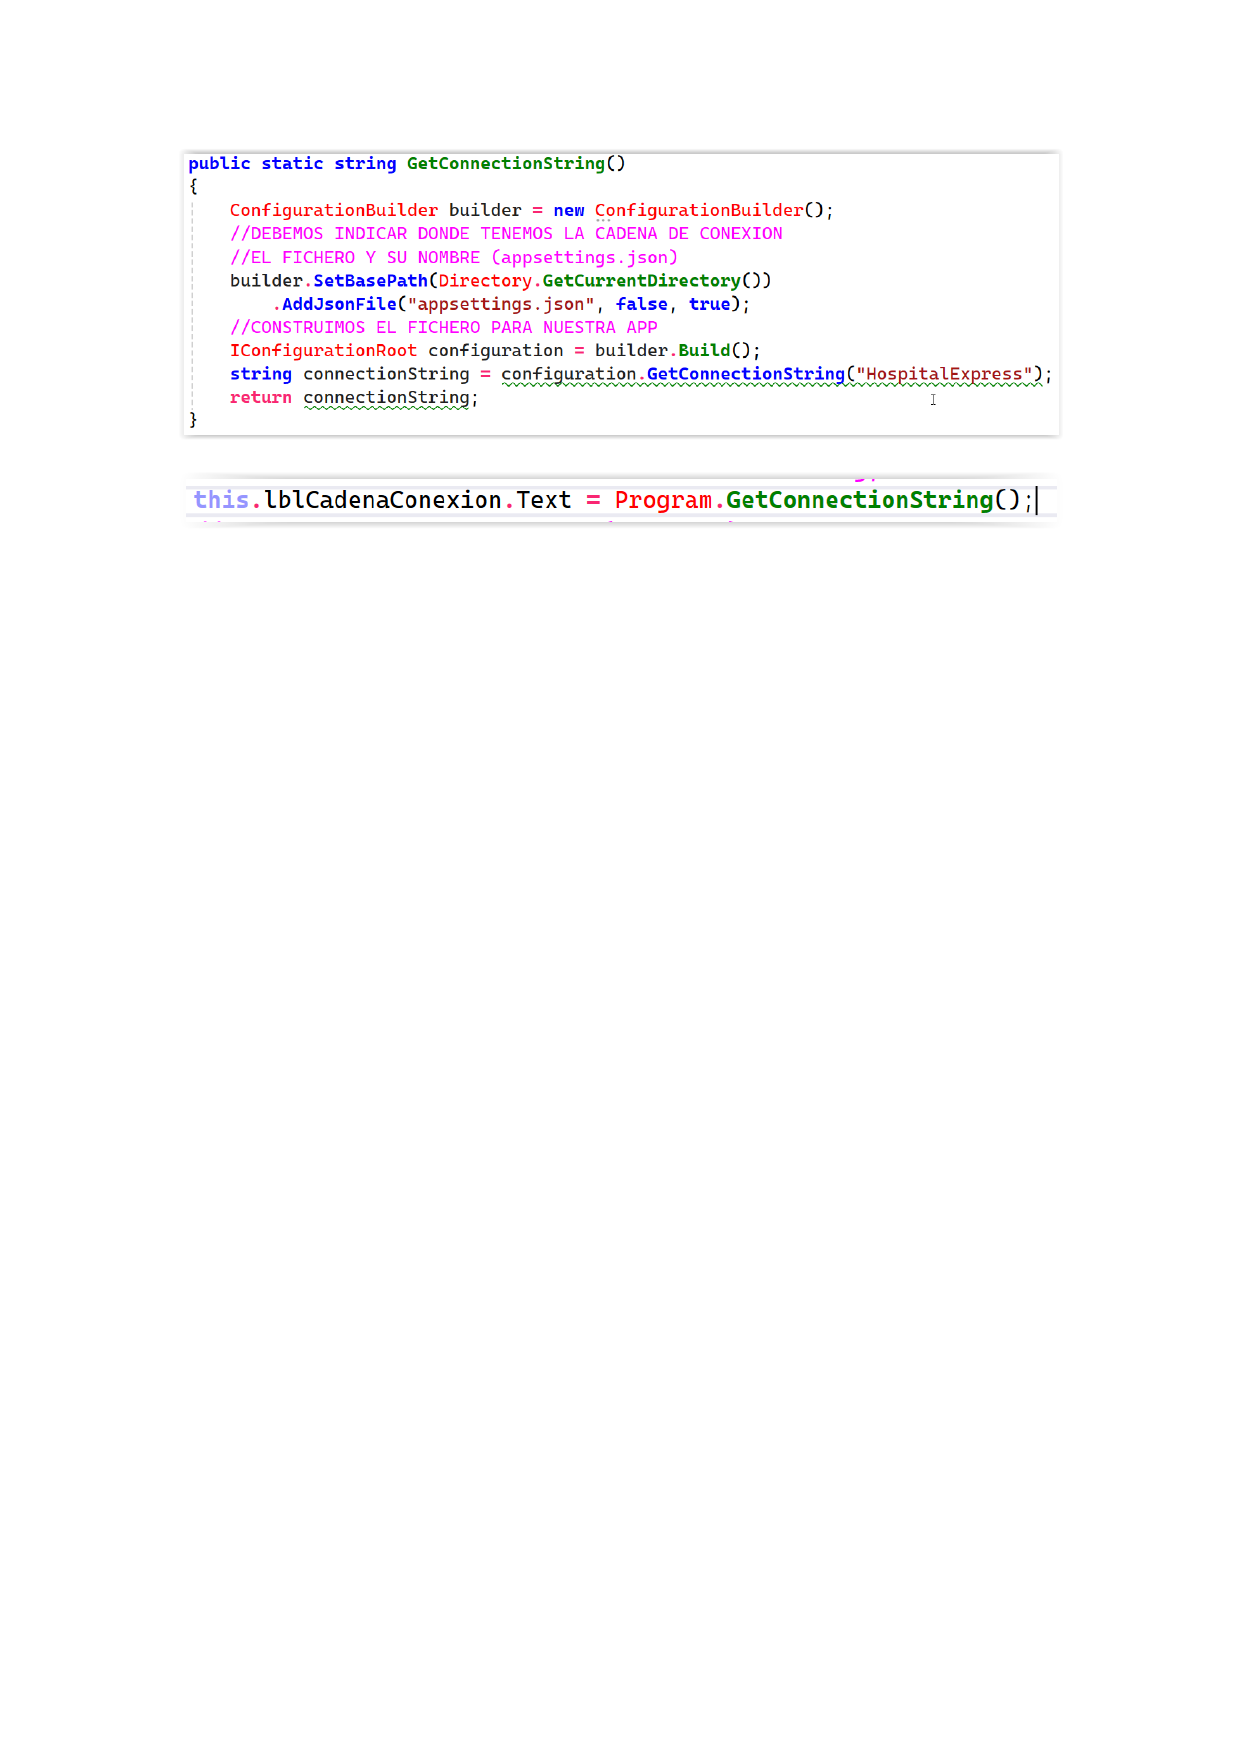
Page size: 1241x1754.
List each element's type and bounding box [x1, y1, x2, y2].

picture [177, 147, 1063, 440]
picture [177, 470, 1063, 529]
